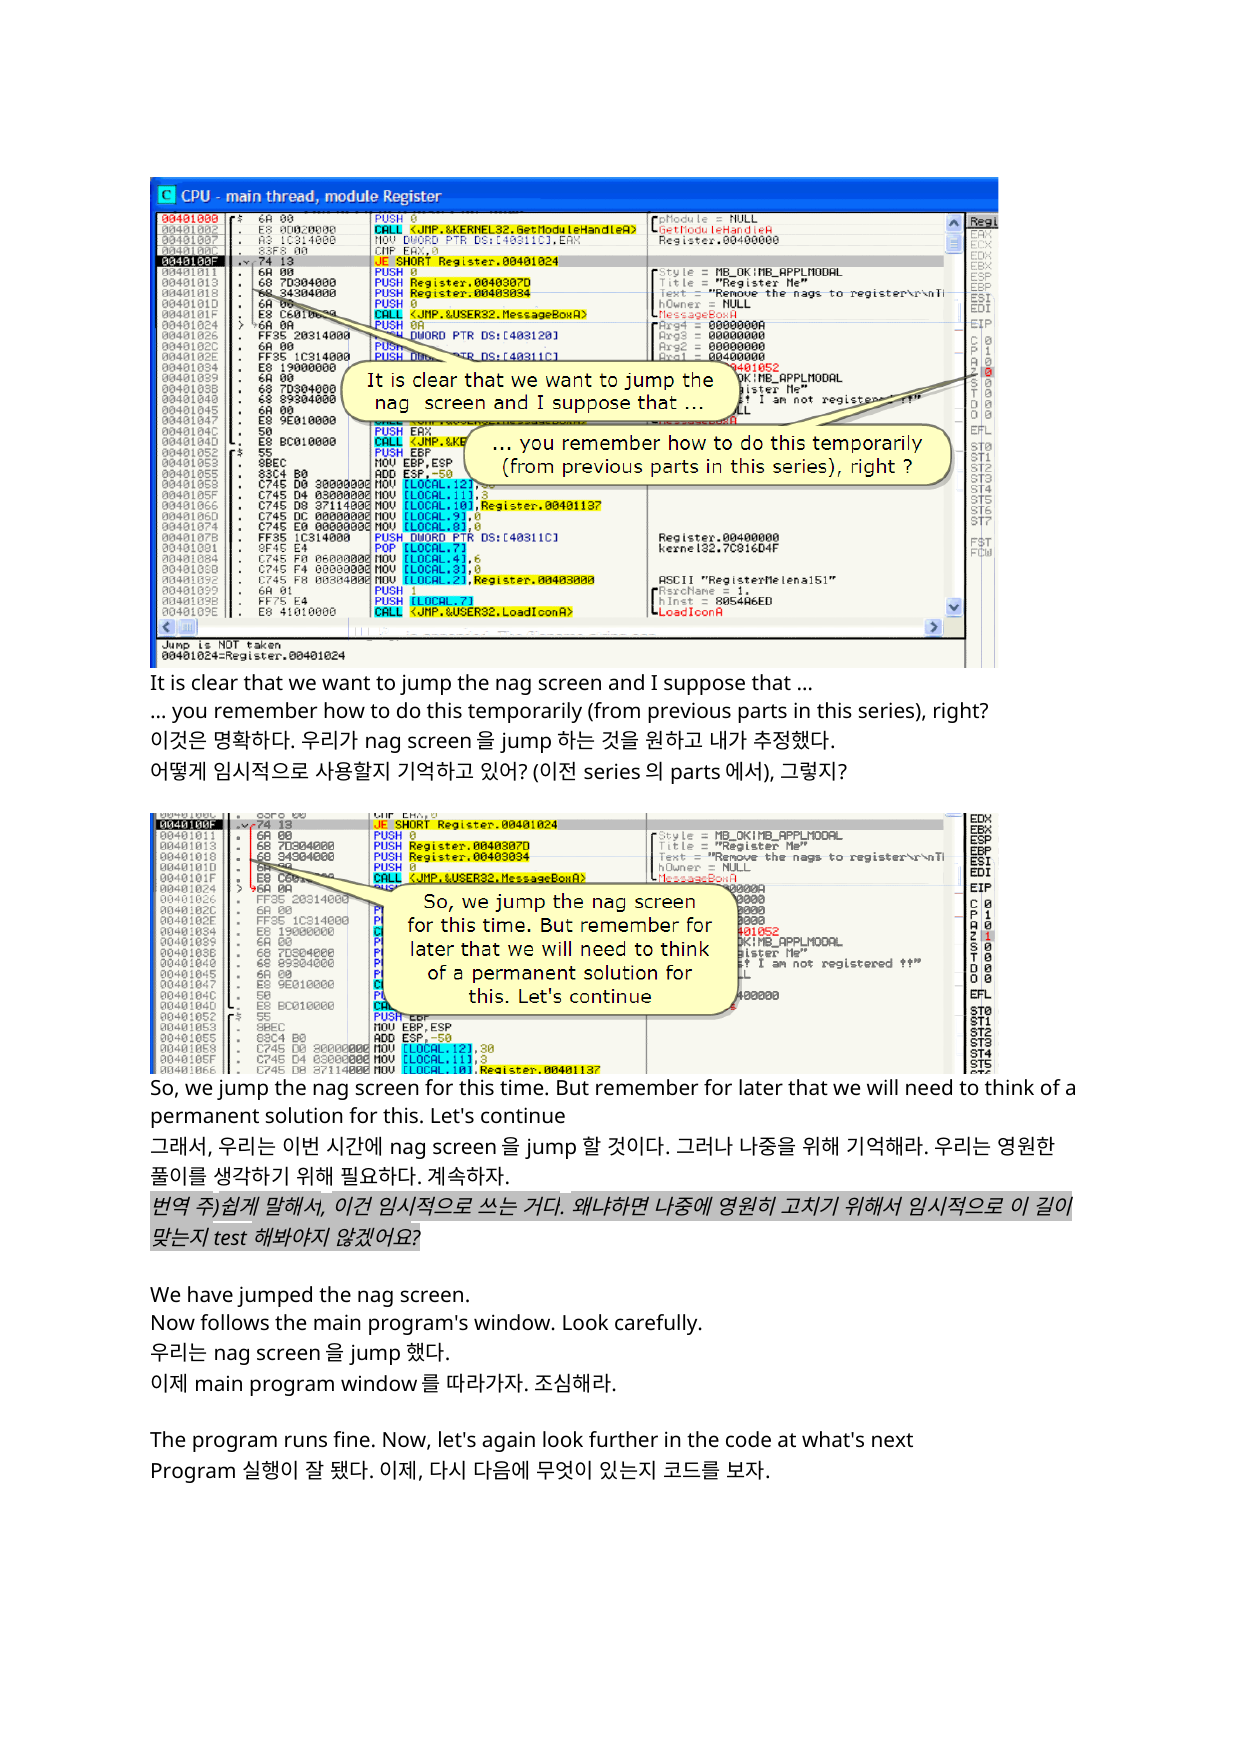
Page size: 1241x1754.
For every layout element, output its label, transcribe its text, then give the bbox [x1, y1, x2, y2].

picture [150, 177, 999, 668]
text 이것은 명확하다. 우리가 nag screen을 jump 하는 것을 원하고 내가 추정했다. [150, 725, 1090, 755]
text 어떻게 임시적으로 사용할지 기억하고 있어? (이전 series의 parts에서), 그렇지? [150, 755, 1090, 785]
text Program 실행이 잘 됐다. 이제, 다시 다음에 무엇이 있는지 코드를 보자. [150, 1454, 1090, 1484]
text 우리는 nag screen을 jump 했다. [150, 1337, 1090, 1367]
text The program runs fine. Now, let's again look further in the code at what's next [150, 1426, 1090, 1454]
picture [150, 813, 999, 1074]
text It is clear that we want to jump the nag screen and I suppose that … [150, 668, 1090, 696]
text … you remember how to do this temporarily (from previous parts in this series), right? [150, 696, 1090, 725]
text Now follows the main program's window. Look carefully. [150, 1308, 1090, 1337]
text We have jumped the nag screen. [150, 1280, 1090, 1308]
text 이제 main program window를 따라가자. 조심해라. [150, 1367, 1090, 1397]
text 번역 주)쉽게 말해서, 이건 임시적으로 쓰는 거다. 왜냐하면 나중에 영원히 고치기 위해서 임시적으로 이 길이 맞는지 test 해봐야지 않겠어요? [411, 1191, 1090, 1251]
text So, we jump the nag screen for this time. But remember for later that we will need to think of a permanent solution for this. Let's continue [150, 1073, 1090, 1130]
text 그래서, 우리는 이번 시간에 nag screen을 jump 할 것이다. 그러나 나중을 위해 기억해라. 우리는 영원한 풀이를 생각하기 위해 필요하다. 계속하자. [150, 1130, 1090, 1191]
